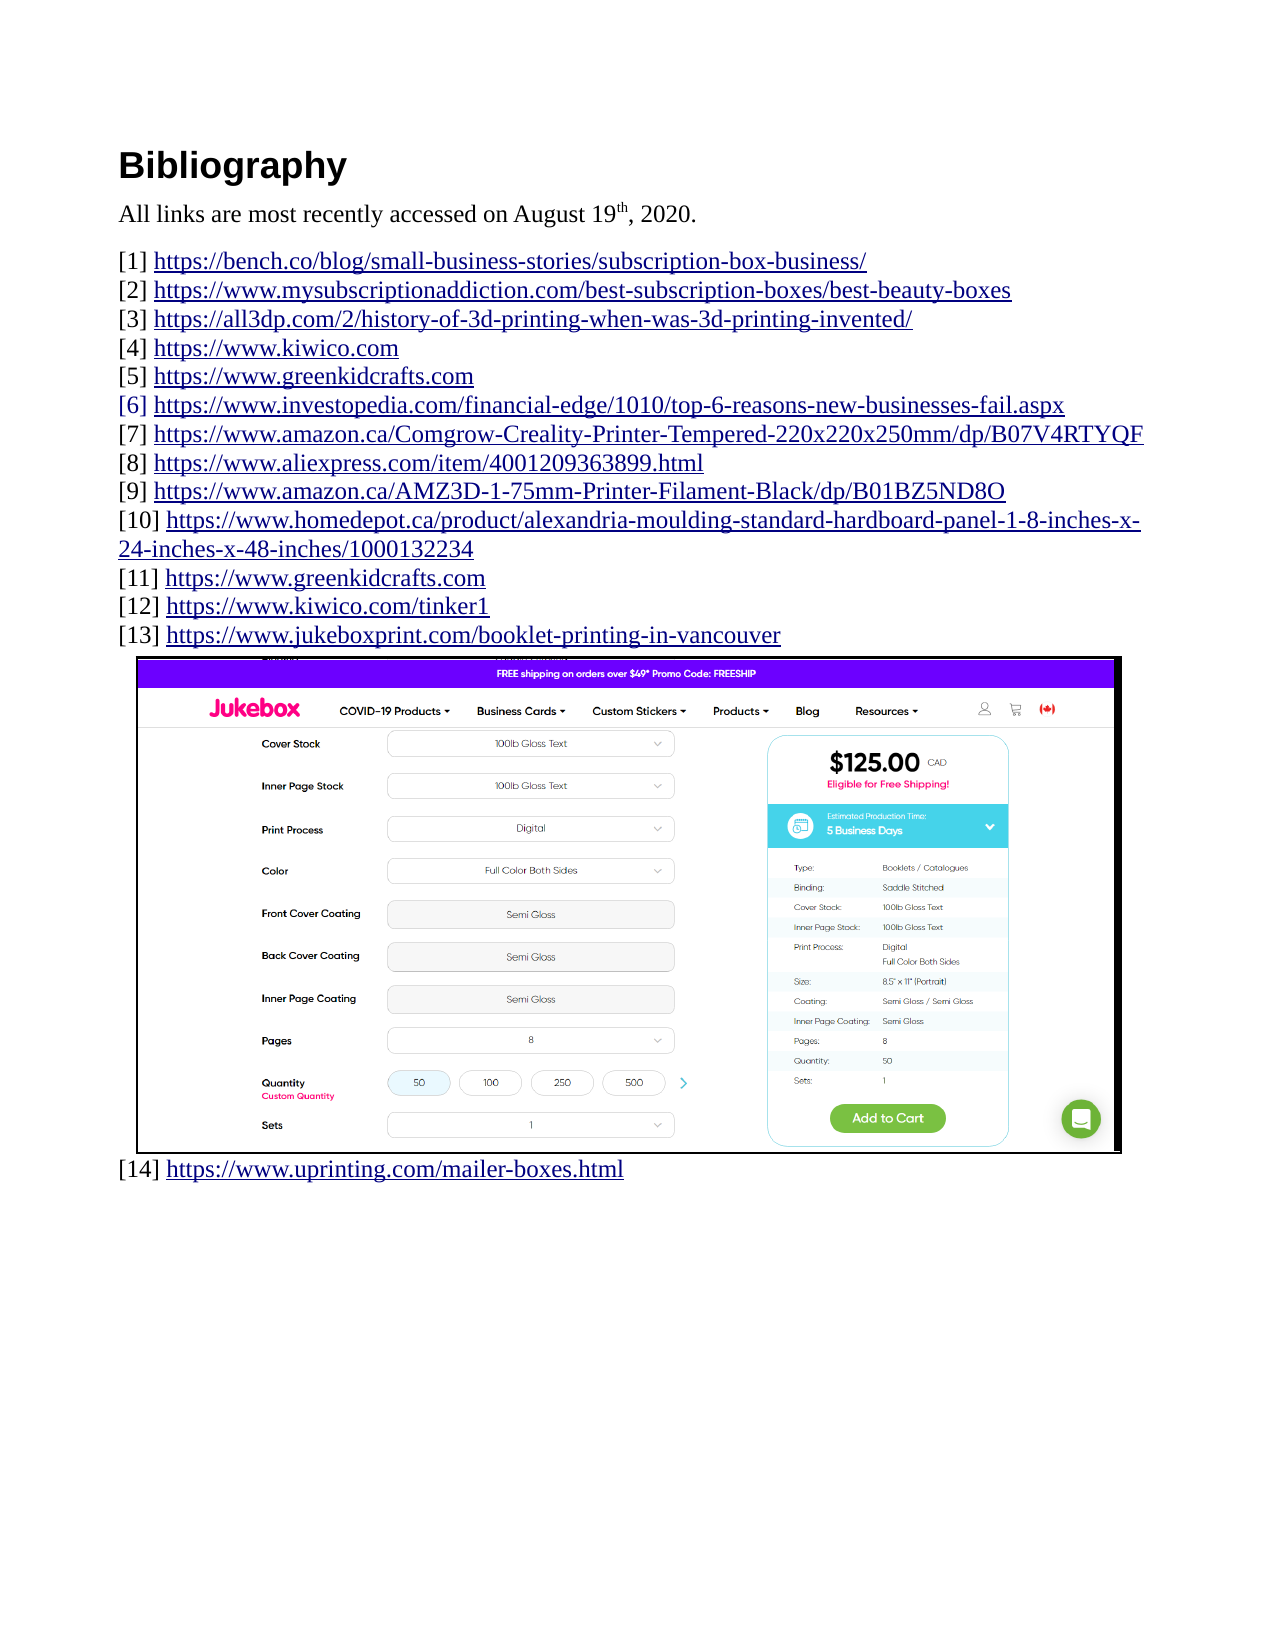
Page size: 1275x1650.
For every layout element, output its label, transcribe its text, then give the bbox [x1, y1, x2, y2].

text [6] https://www.investopedia.com/financial-edge/1010/top-6-reasons-new-businesses-fail.aspx [118, 390, 1157, 419]
text [9] https://www.amazon.ca/AMZ3D-1-75mm-Printer-Filament-Black/dp/B01BZ5ND8O [118, 476, 1157, 505]
text [1] https://bench.co/blog/small-business-stories/subscription-box-business/ [118, 246, 1157, 275]
text [11] https://www.greenkidcrafts.com [118, 563, 1157, 591]
text [12] https://www.kiwico.com/tinker1 [118, 591, 1157, 620]
text [13] https://www.jukeboxprint.com/booklet-printing-in-vancouver [118, 620, 1157, 649]
text [10] https://www.homedepot.ca/product/alexandria-moulding-standard-hardboard-panel-1-8-inches-x-24-inches-x-48-inches/1000132234 [118, 505, 1157, 563]
text All links are most recently accessed on August 19th, 2020. [118, 199, 1157, 227]
text [2] https://www.mysubscriptionaddiction.com/best-subscription-boxes/best-beauty-boxes [118, 275, 1157, 304]
text [3] https://all3dp.com/2/history-of-3d-printing-when-was-3d-printing-invented/ [118, 304, 1157, 333]
picture [138, 659, 1120, 1151]
text [7] https://www.amazon.ca/Comgrow-Creality-Printer-Tempered-220x220x250mm/dp/B07V4RTYQF [118, 419, 1157, 448]
text [5] https://www.greenkidcrafts.com [118, 361, 1157, 390]
text [14] https://www.uprinting.com/mailer-boxes.html [118, 1023, 1157, 1183]
text [4] https://www.kiwico.com [118, 333, 1157, 361]
subtitle Bibliography [118, 143, 1157, 186]
text [8] https://www.aliexpress.com/item/4001209363899.html [118, 448, 1157, 476]
